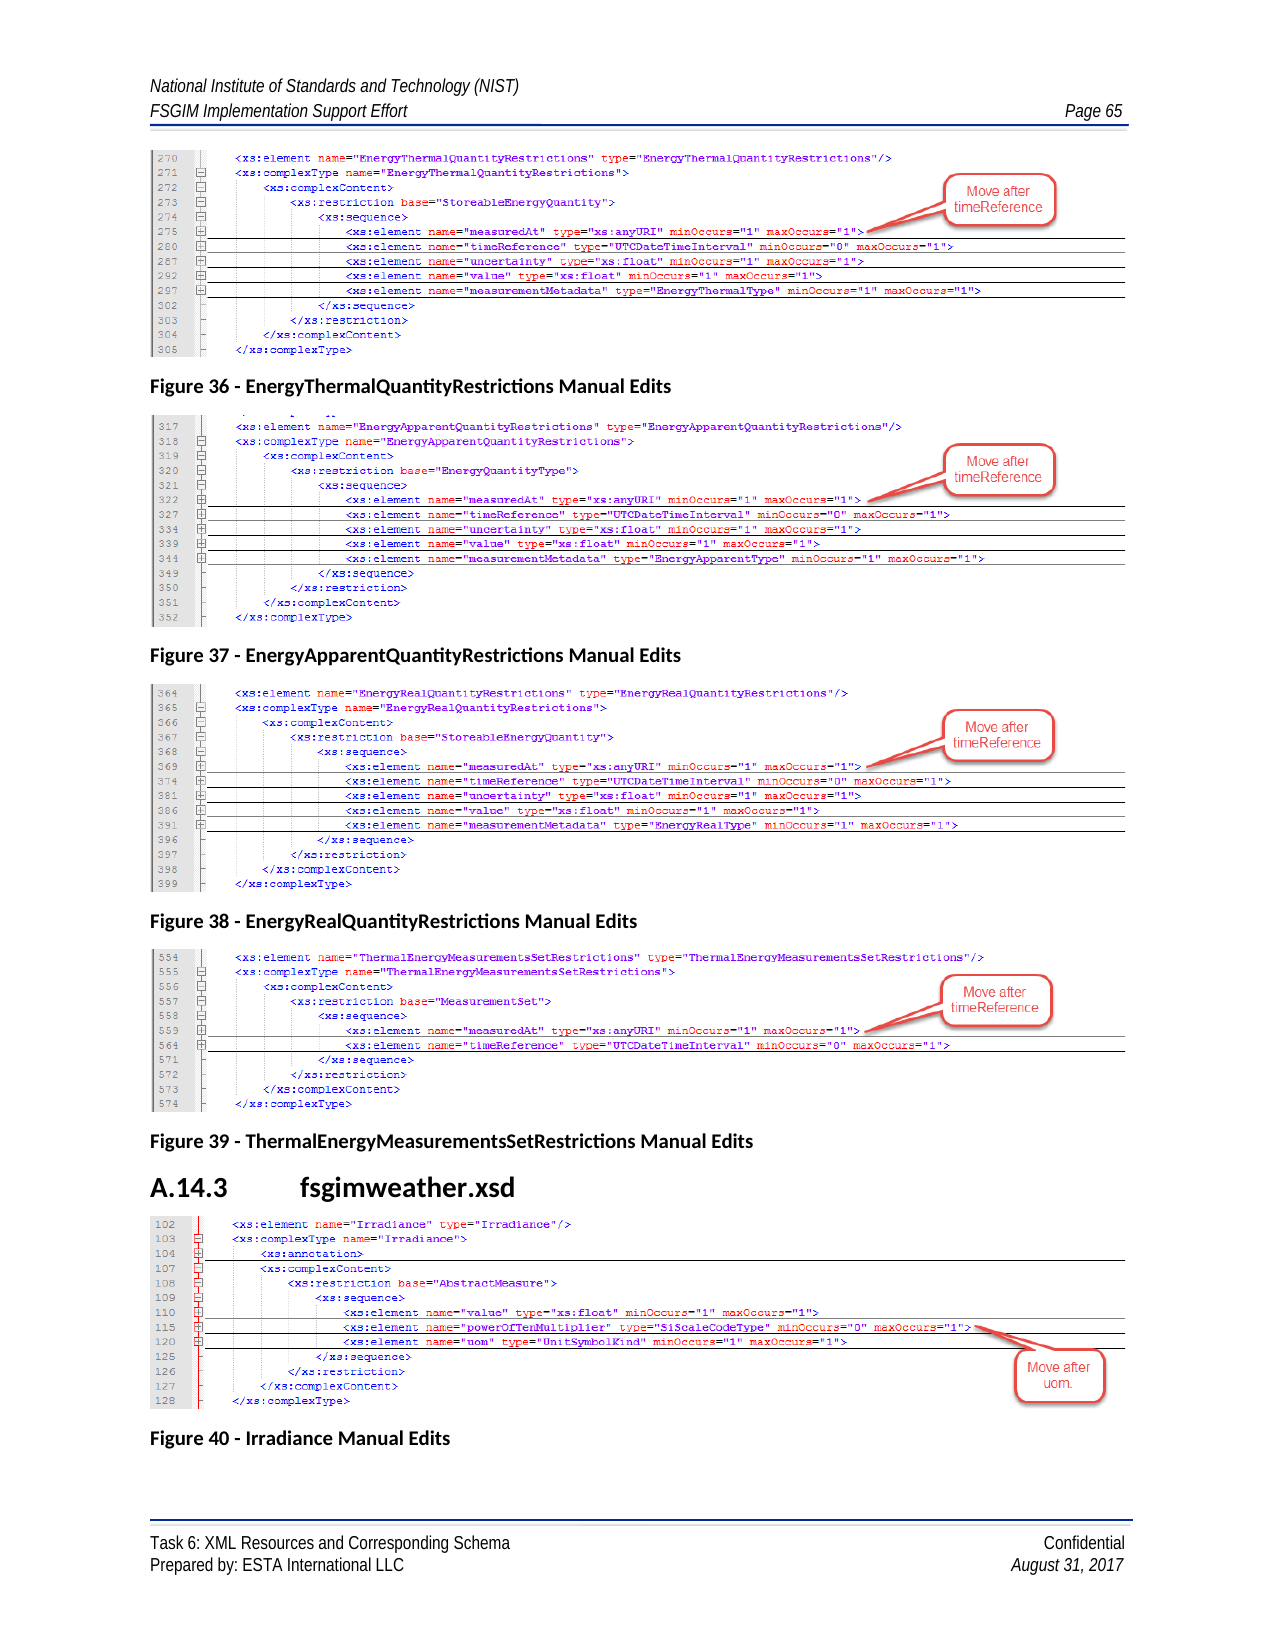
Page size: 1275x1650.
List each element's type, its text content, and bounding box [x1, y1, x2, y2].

picture [150, 1216, 1125, 1409]
picture [150, 150, 1125, 357]
picture [150, 684, 1125, 892]
picture [150, 415, 1125, 627]
picture [150, 949, 1125, 1112]
list fsgimweather.xsd [150, 1169, 1125, 1205]
